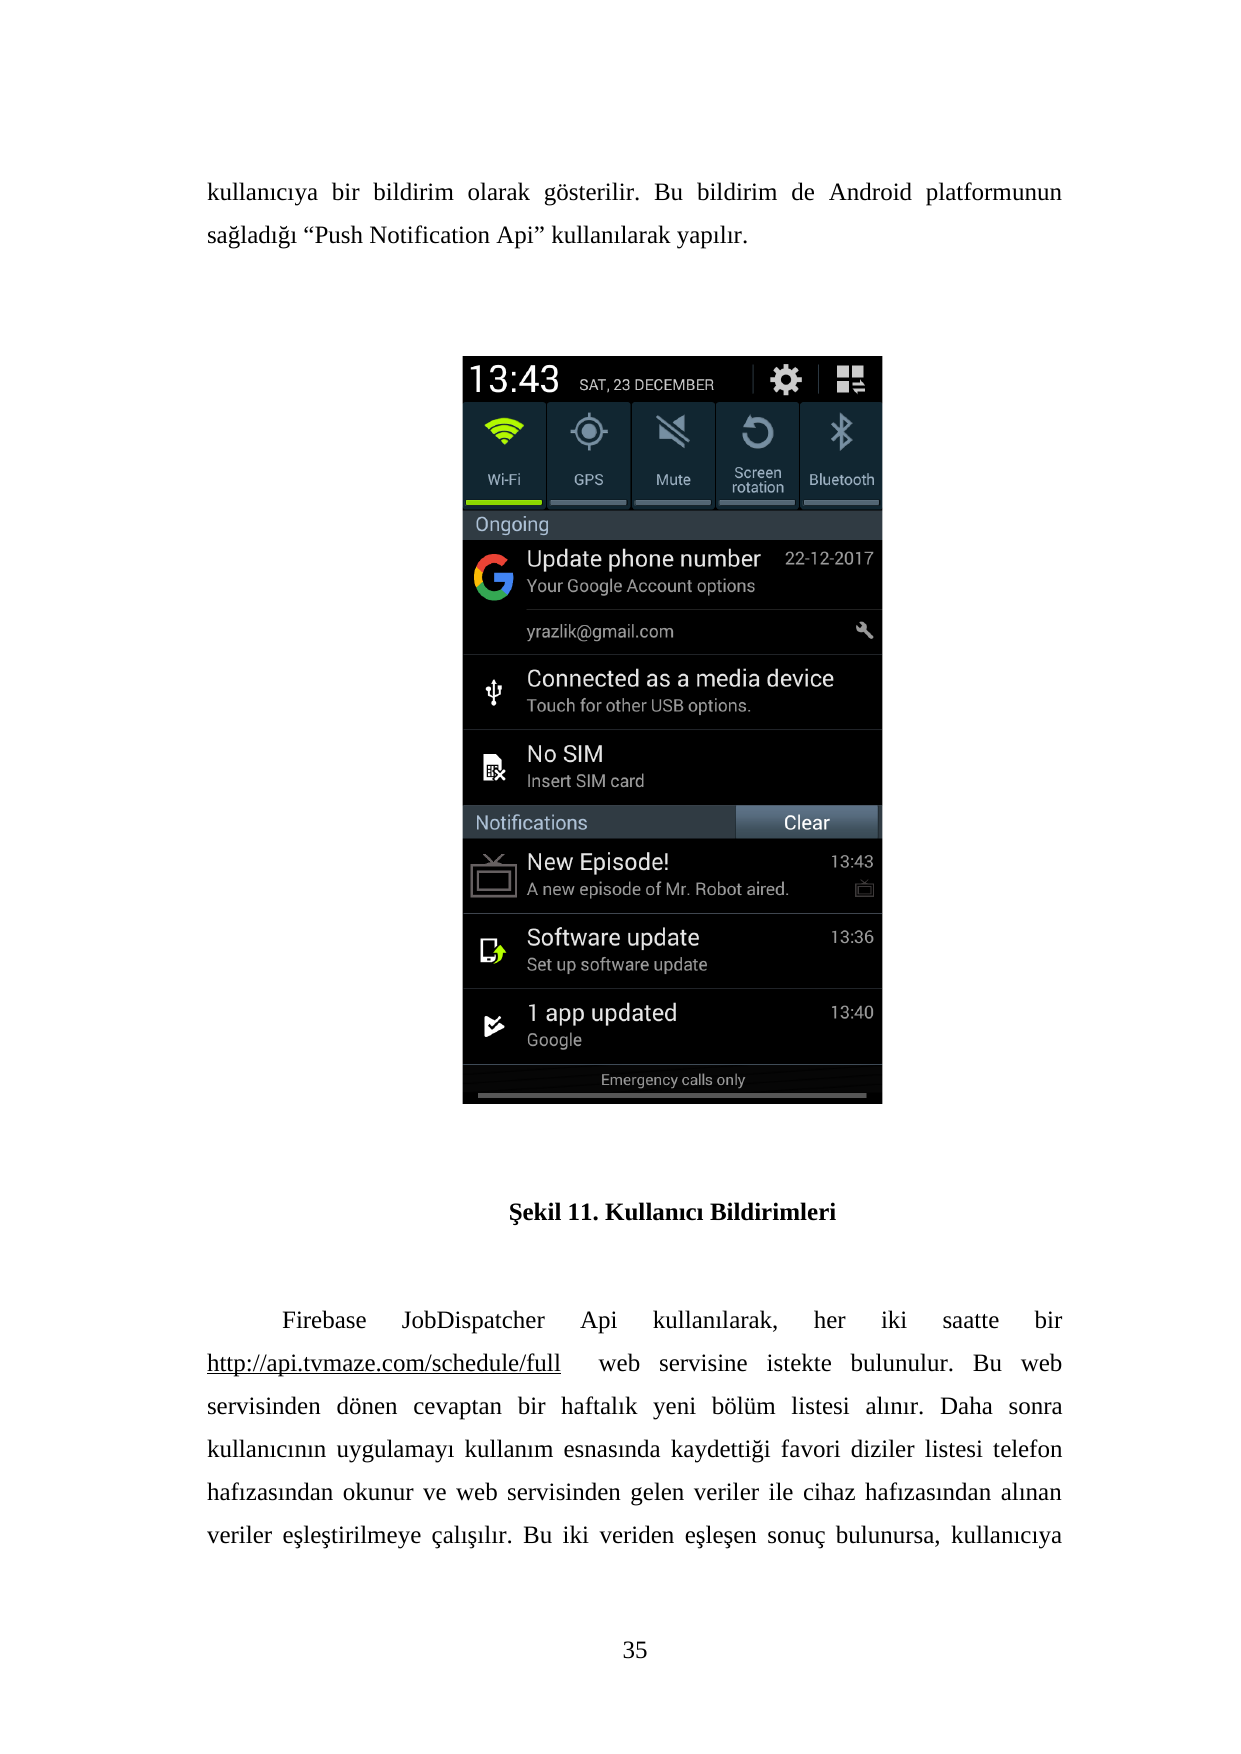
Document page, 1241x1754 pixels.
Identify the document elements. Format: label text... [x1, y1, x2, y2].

text Şekil 11. Kullanıcı Bildirimleri [207, 1197, 1063, 1226]
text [207, 177, 1063, 249]
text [207, 1305, 1063, 1549]
picture [462, 356, 883, 1104]
